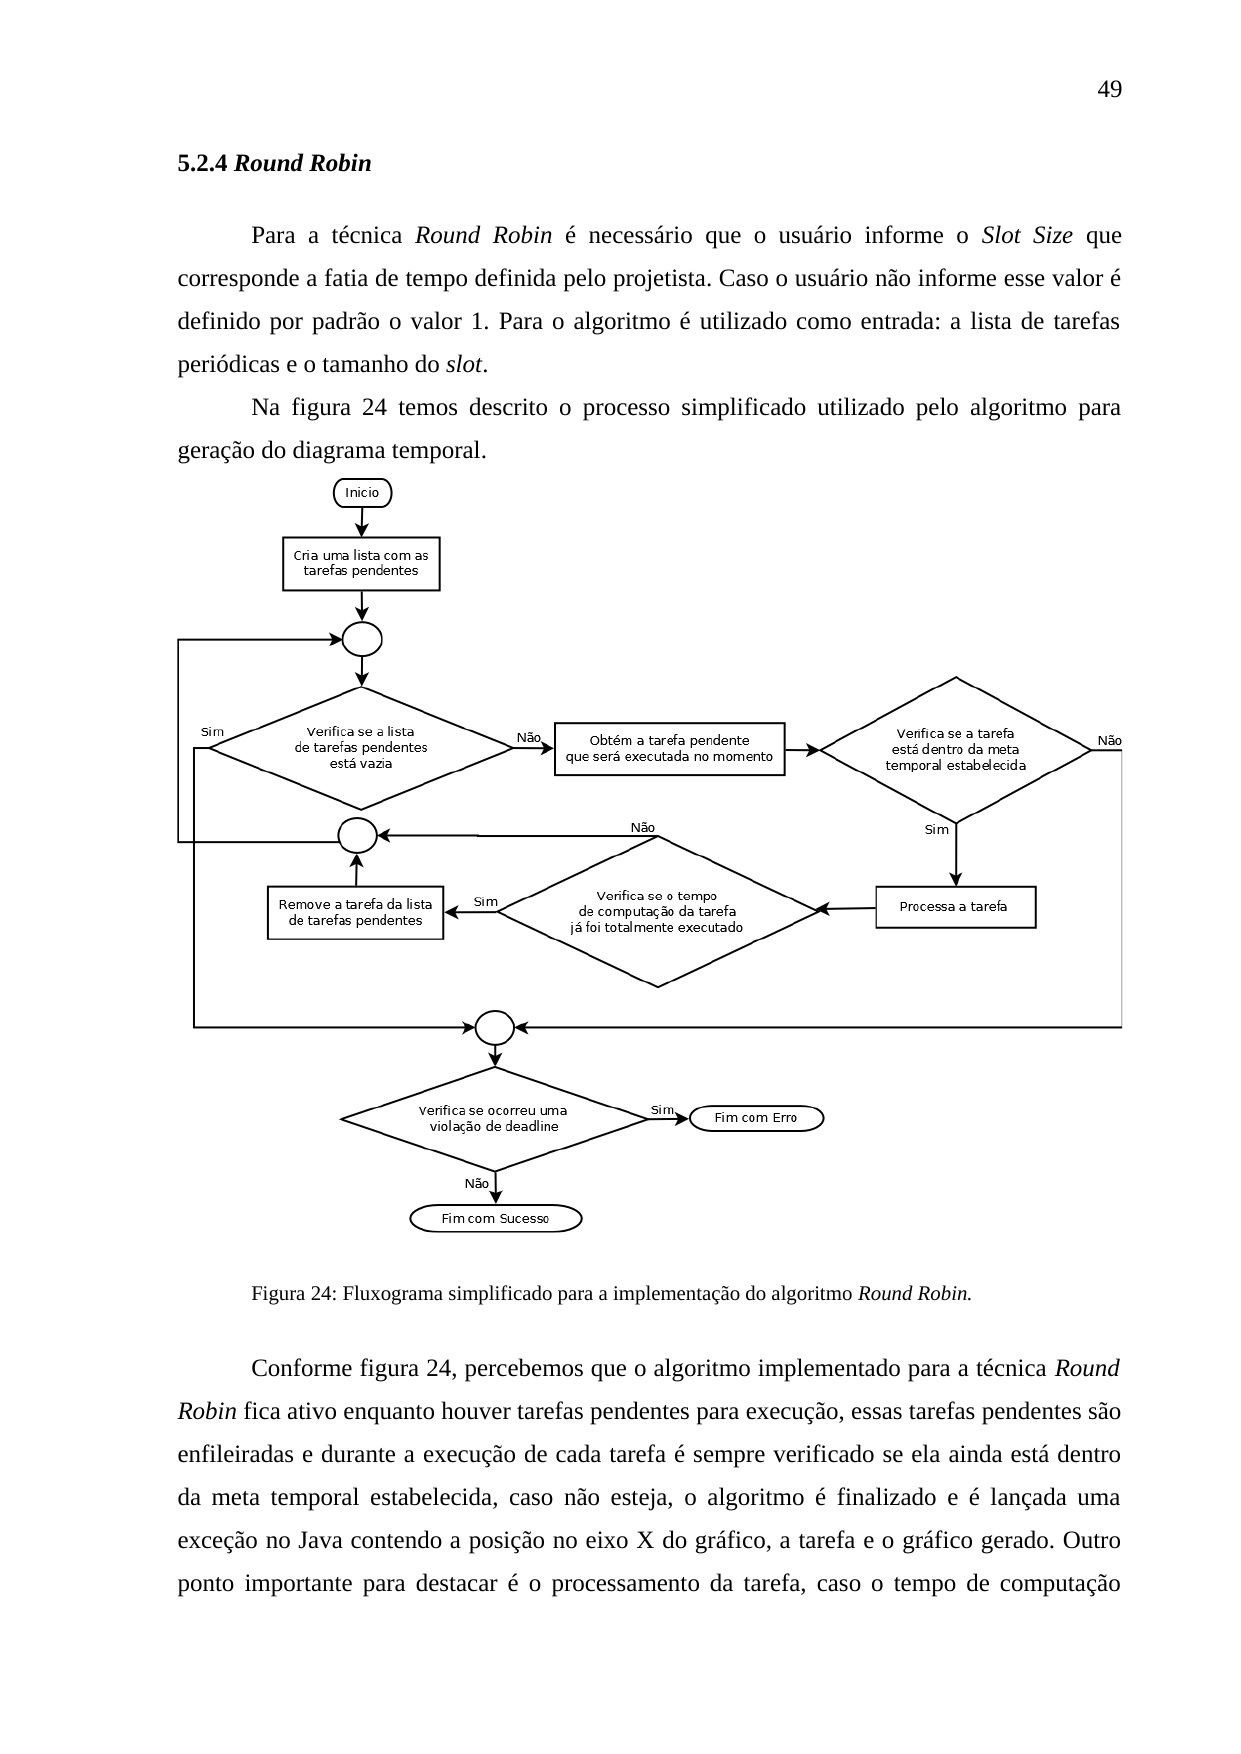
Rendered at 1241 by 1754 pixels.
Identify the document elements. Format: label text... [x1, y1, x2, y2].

text Figura 24: Fluxograma simplificado para a implementação do algoritmo Round Robin. [177, 1281, 1122, 1305]
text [177, 1353, 1122, 1597]
picture [177, 478, 1123, 1233]
subtitle 5.2.4 Round Robin [177, 148, 1122, 176]
text Para a técnica Round Robin é necessário que o usuário informe o Slot Size que corresponde a fatia de tempo definida pelo projetista. Caso o usuário não informe esse valor é definido por padrão o valor 1. Para o algoritmo é utilizado como entrada: a lista de tarefas periódicas e o tamanho do slot. [177, 220, 1122, 378]
text Na figura 24 temos descrito o processo simplificado utilizado pelo algoritmo para geração do diagrama temporal. [177, 392, 1122, 464]
